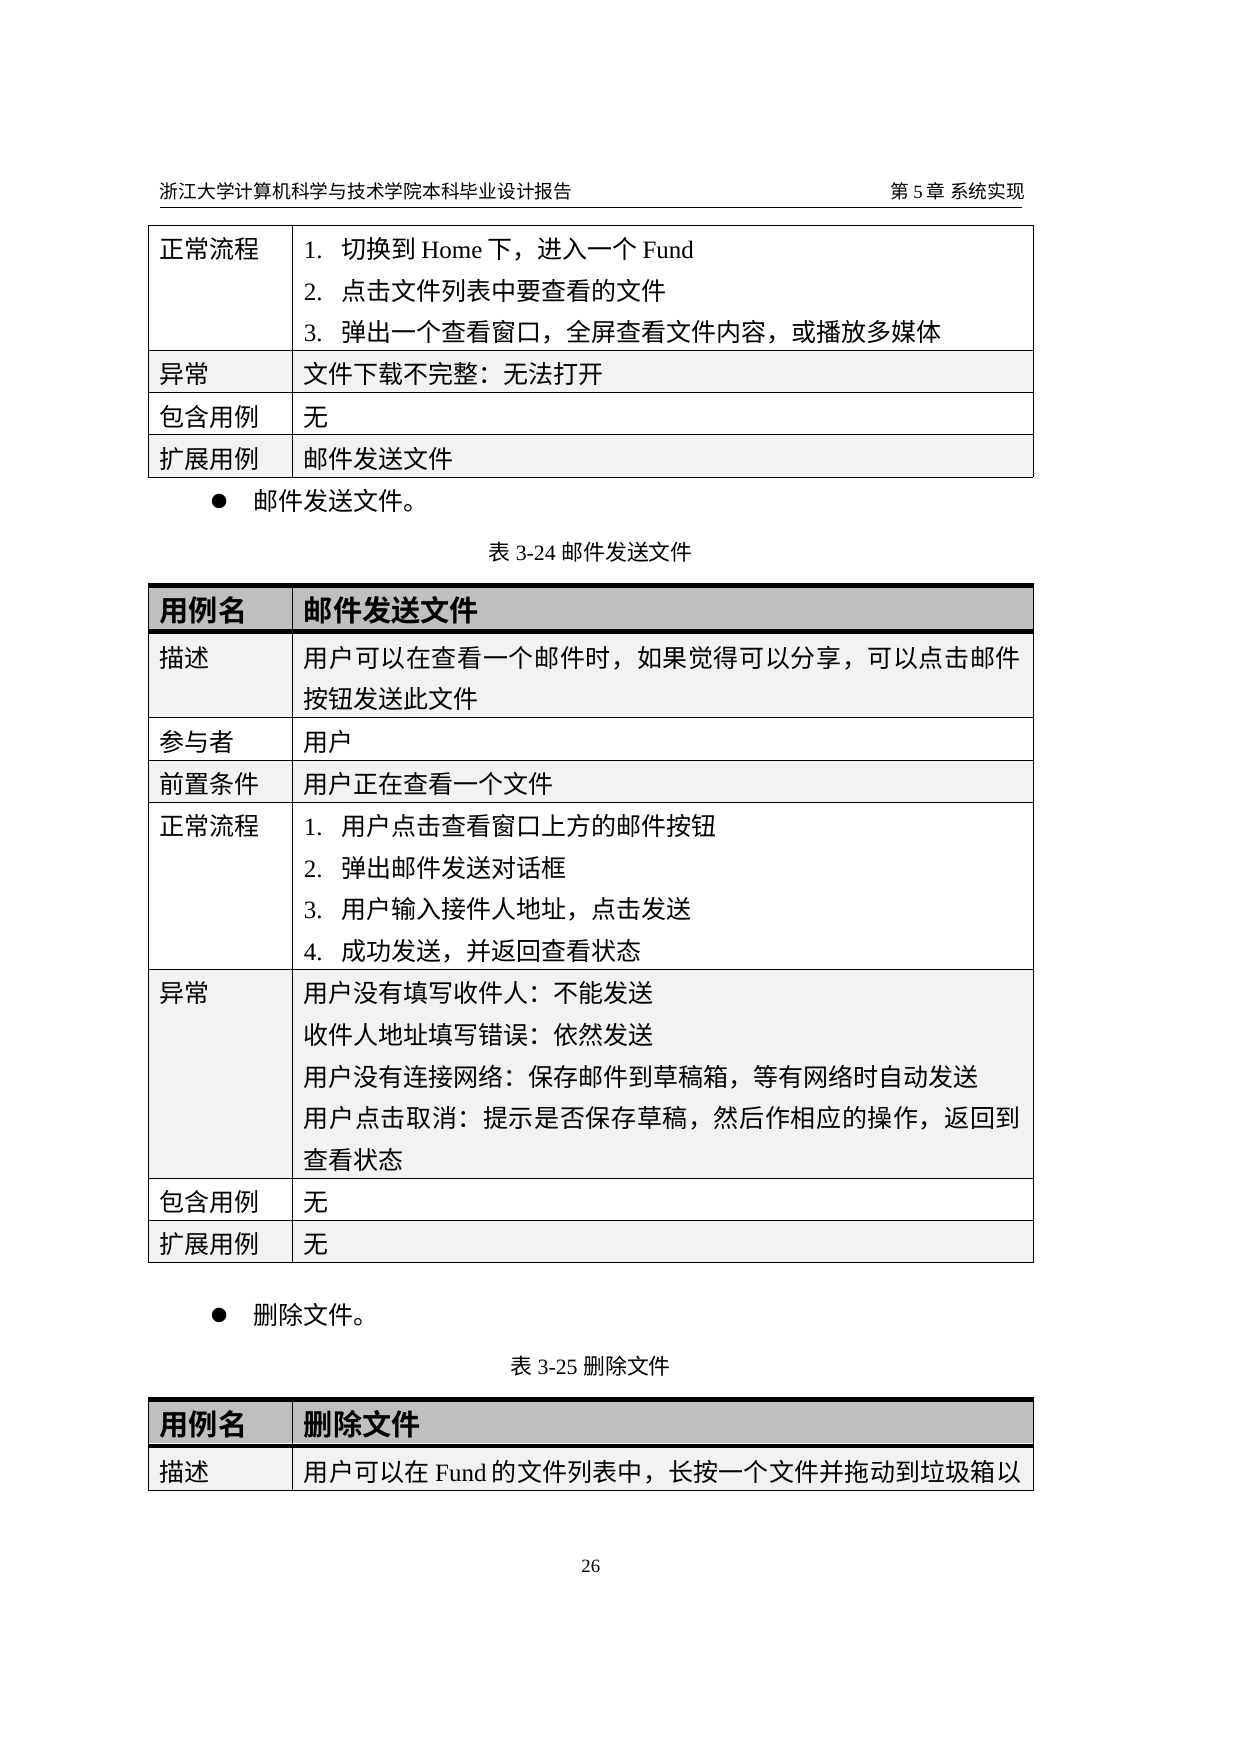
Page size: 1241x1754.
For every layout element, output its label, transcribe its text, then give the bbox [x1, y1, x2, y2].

table_cell 切换到Home下，进入一个Fund 点击文件列表中要查看的文件 弹出一个查看窗口，全屏查看文件内容，或播放多媒体 [293, 226, 1033, 350]
table_cell 无 [293, 1179, 1033, 1220]
table_cell 前置条件 [149, 761, 292, 802]
table_cell 邮件发送文件 [293, 435, 1033, 477]
table_cell 包含用例 [149, 393, 292, 434]
list 删除文件。 [209, 1291, 1022, 1333]
table_cell 扩展用例 [149, 435, 292, 477]
table_cell 用户 [293, 718, 1033, 759]
table_cell 扩展用例 [149, 1221, 292, 1262]
table_cell 正常流程 [149, 803, 292, 969]
table_cell 用户可以在Fund的文件列表中，长按一个文件并拖动到垃圾箱以删除一个文件 [293, 1448, 1033, 1490]
table_cell 正常流程 [149, 226, 292, 350]
text 表 3-24 邮件发送文件 [159, 534, 1022, 566]
list 邮件发送文件。 [209, 478, 1022, 519]
table_cell 异常 [149, 970, 292, 1178]
table_cell 用户可以在查看一个邮件时，如果觉得可以分享，可以点击邮件按钮发送此文件 [293, 634, 1033, 717]
text 表 3-25 删除文件 [159, 1349, 1022, 1381]
table_cell 描述 [149, 634, 292, 717]
table_cell 文件下载不完整：无法打开 [293, 351, 1033, 392]
table_cell 参与者 [149, 718, 292, 759]
table_header 邮件发送文件 [293, 588, 1033, 629]
table_cell 用户正在查看一个文件 [293, 761, 1033, 802]
table_cell 无 [293, 393, 1033, 434]
table_cell 包含用例 [149, 1179, 292, 1220]
table_cell 异常 [149, 351, 292, 392]
table_cell 用户点击查看窗口上方的邮件按钮 弹出邮件发送对话框 用户输入接件人地址，点击发送 成功发送，并返回查看状态 [293, 803, 1033, 969]
table_header 用例名 [149, 588, 292, 629]
table_header 用例名 [149, 1402, 292, 1443]
table_cell 用户没有填写收件人：不能发送 收件人地址填写错误：依然发送 用户没有连接网络：保存邮件到草稿箱，等有网络时自动发送 用户点击取消：提示是否保存草稿，然后作相应的操作，返回到查看状态 [293, 970, 1033, 1178]
table_header 删除文件 [293, 1402, 1033, 1443]
table_cell 无 [293, 1221, 1033, 1262]
table_cell 描述 [149, 1448, 292, 1490]
